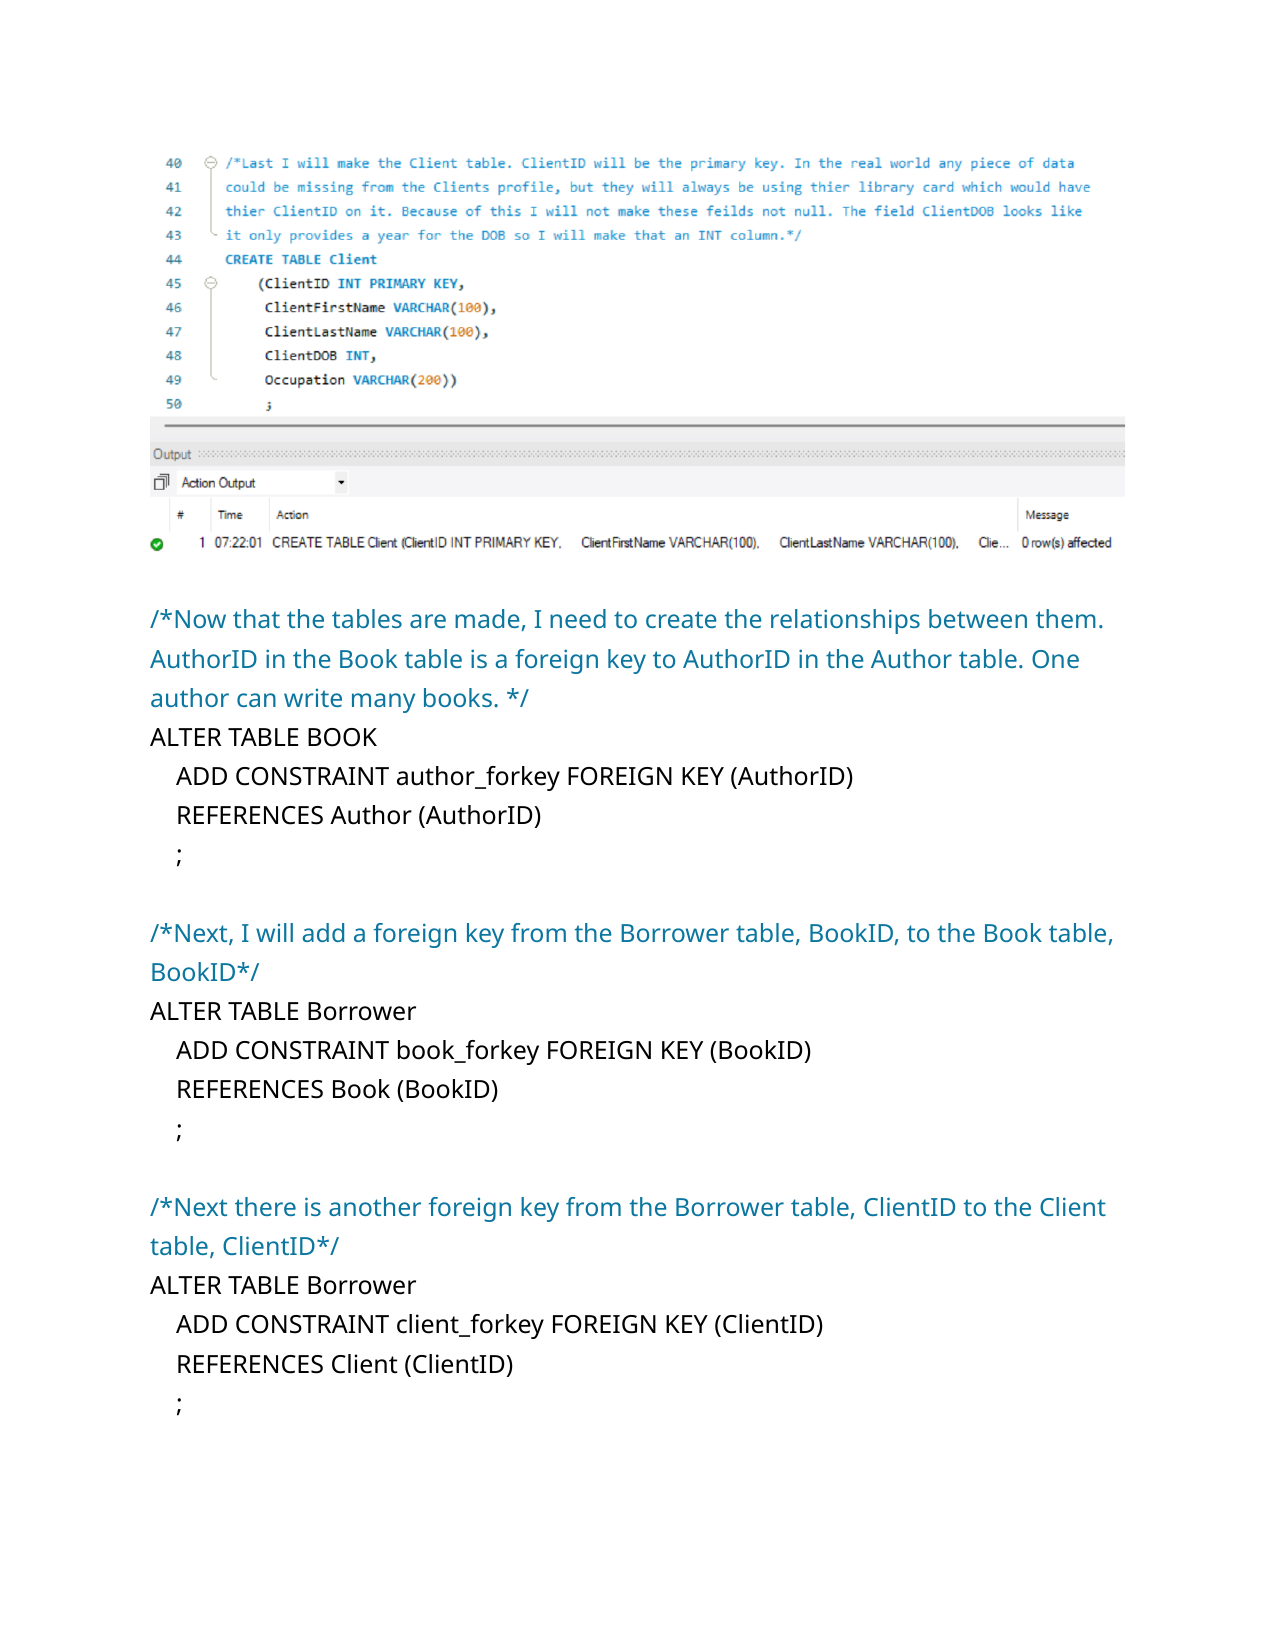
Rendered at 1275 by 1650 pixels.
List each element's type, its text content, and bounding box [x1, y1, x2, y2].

text ADD CONSTRAINT client_forkey FOREIGN KEY (ClientID) [150, 1307, 1125, 1341]
text ; [150, 837, 1125, 871]
text ADD CONSTRAINT author_forkey FOREIGN KEY (AuthorID) [150, 759, 1125, 793]
text /*Now that the tables are made, I need to create the relationships between them. [150, 602, 1125, 636]
text /*Next there is another foreign key from the Borrower table, ClientID to the Client table, ClientID*/ [150, 1189, 1125, 1263]
picture [150, 150, 1125, 558]
text REFERENCES Client (ClientID) [150, 1346, 1125, 1380]
text ; [150, 1111, 1125, 1145]
text REFERENCES Author (AuthorID) [150, 798, 1125, 832]
text ALTER TABLE BOOK [150, 719, 1125, 754]
text ; [150, 1385, 1125, 1419]
text ALTER TABLE Borrower [150, 1268, 1125, 1302]
text AuthorID in the Book table is a foreign key to AuthorID in the Author table. One author can write many books. */ [150, 641, 1125, 714]
text /*Next, I will add a foreign key from the Borrower table, BookID, to the Book table, BookID*/ [150, 915, 1125, 989]
text ADD CONSTRAINT book_forkey FOREIGN KEY (BookID) [150, 1033, 1125, 1067]
text REFERENCES Book (BookID) [150, 1072, 1125, 1106]
text ALTER TABLE Borrower [150, 994, 1125, 1028]
